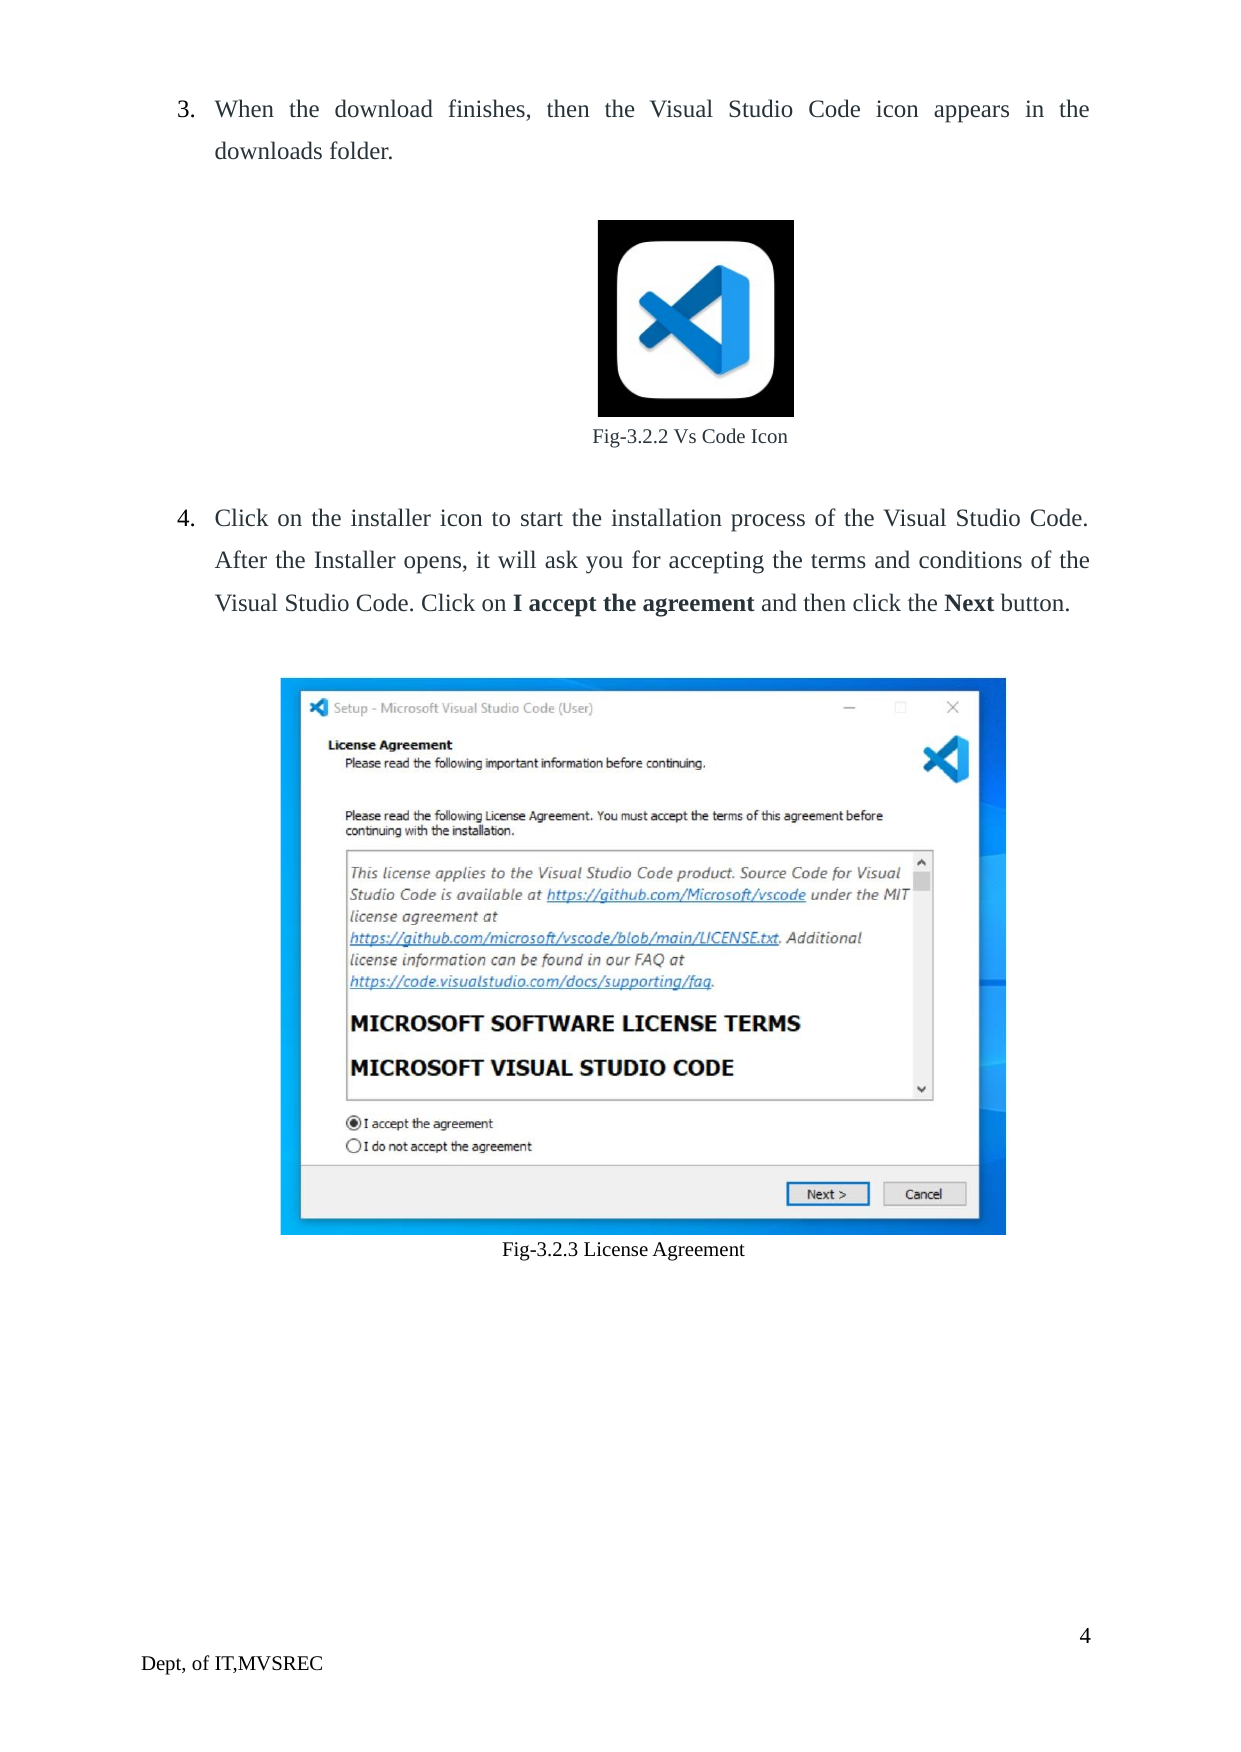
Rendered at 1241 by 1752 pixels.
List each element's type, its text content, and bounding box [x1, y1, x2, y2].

text Fig-3.2.2 Vs Code Icon [141, 424, 1165, 448]
text Fig-3.2.3 License Agreement [141, 1237, 1090, 1261]
picture [597, 220, 794, 417]
list Click on the installer icon to start the installation process of the Visual Studio Code. After the Installer opens, it will ask you for accepting the terms and conditions of the Visual Studio Code. Click on I accept the agreement and then click the Next button. [177, 503, 1091, 617]
list When the download finishes, then the Visual Studio Code icon appears in the downloads folder. [177, 94, 1091, 165]
picture [354, 683, 364, 687]
picture [280, 676, 1009, 1235]
